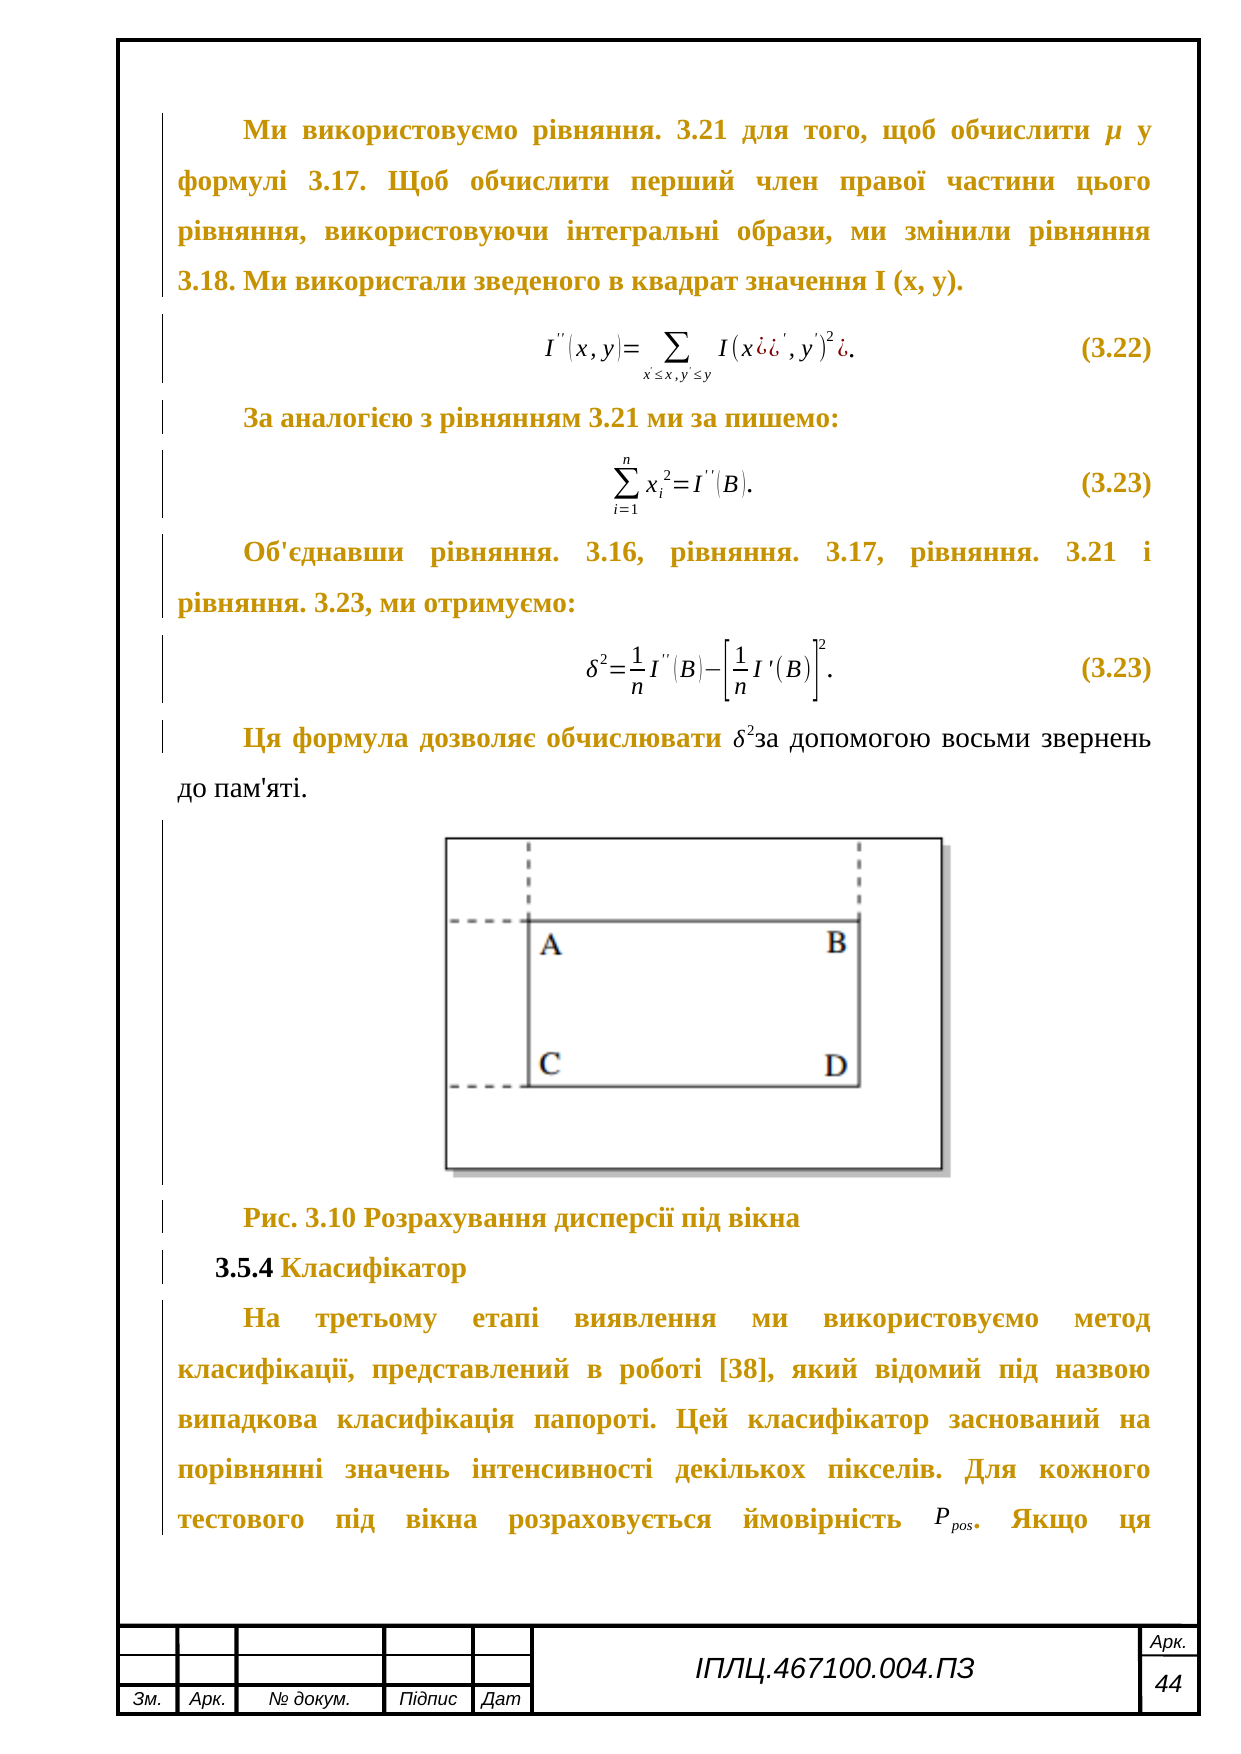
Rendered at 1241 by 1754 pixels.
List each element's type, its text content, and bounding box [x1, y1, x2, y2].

text . (3.22) [177, 314, 1152, 383]
text Рис. 3.10 Розрахування дисперсії під вікна [177, 1200, 1152, 1233]
subtitle Класифікатор [215, 1250, 1152, 1284]
text За аналогією з рівнянням 3.21 ми за пишемо: [177, 400, 1152, 433]
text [177, 1300, 1152, 1535]
picture [426, 820, 968, 1186]
text . (3.23) [177, 450, 1152, 518]
text . (3.23) [177, 635, 1152, 703]
text Ми використовуємо рівняння. 3.21 для того, щоб обчислити µ у формулі 3.17. Щоб обчислити перший член правої частини цього рівняння, використовуючи інтегральні образи, ми змінили рівняння 3.18. Ми використали зведеного в квадрат значення I (х, у). [177, 112, 1152, 297]
text Ця формула дозволяє обчислювати за допомогою восьми звернень до пам'яті. [177, 720, 1152, 803]
text Об'єднавши рівняння. 3.16, рівняння. 3.17, рівняння. 3.21 і рівняння. 3.23, ми отримуємо: [177, 534, 1152, 618]
